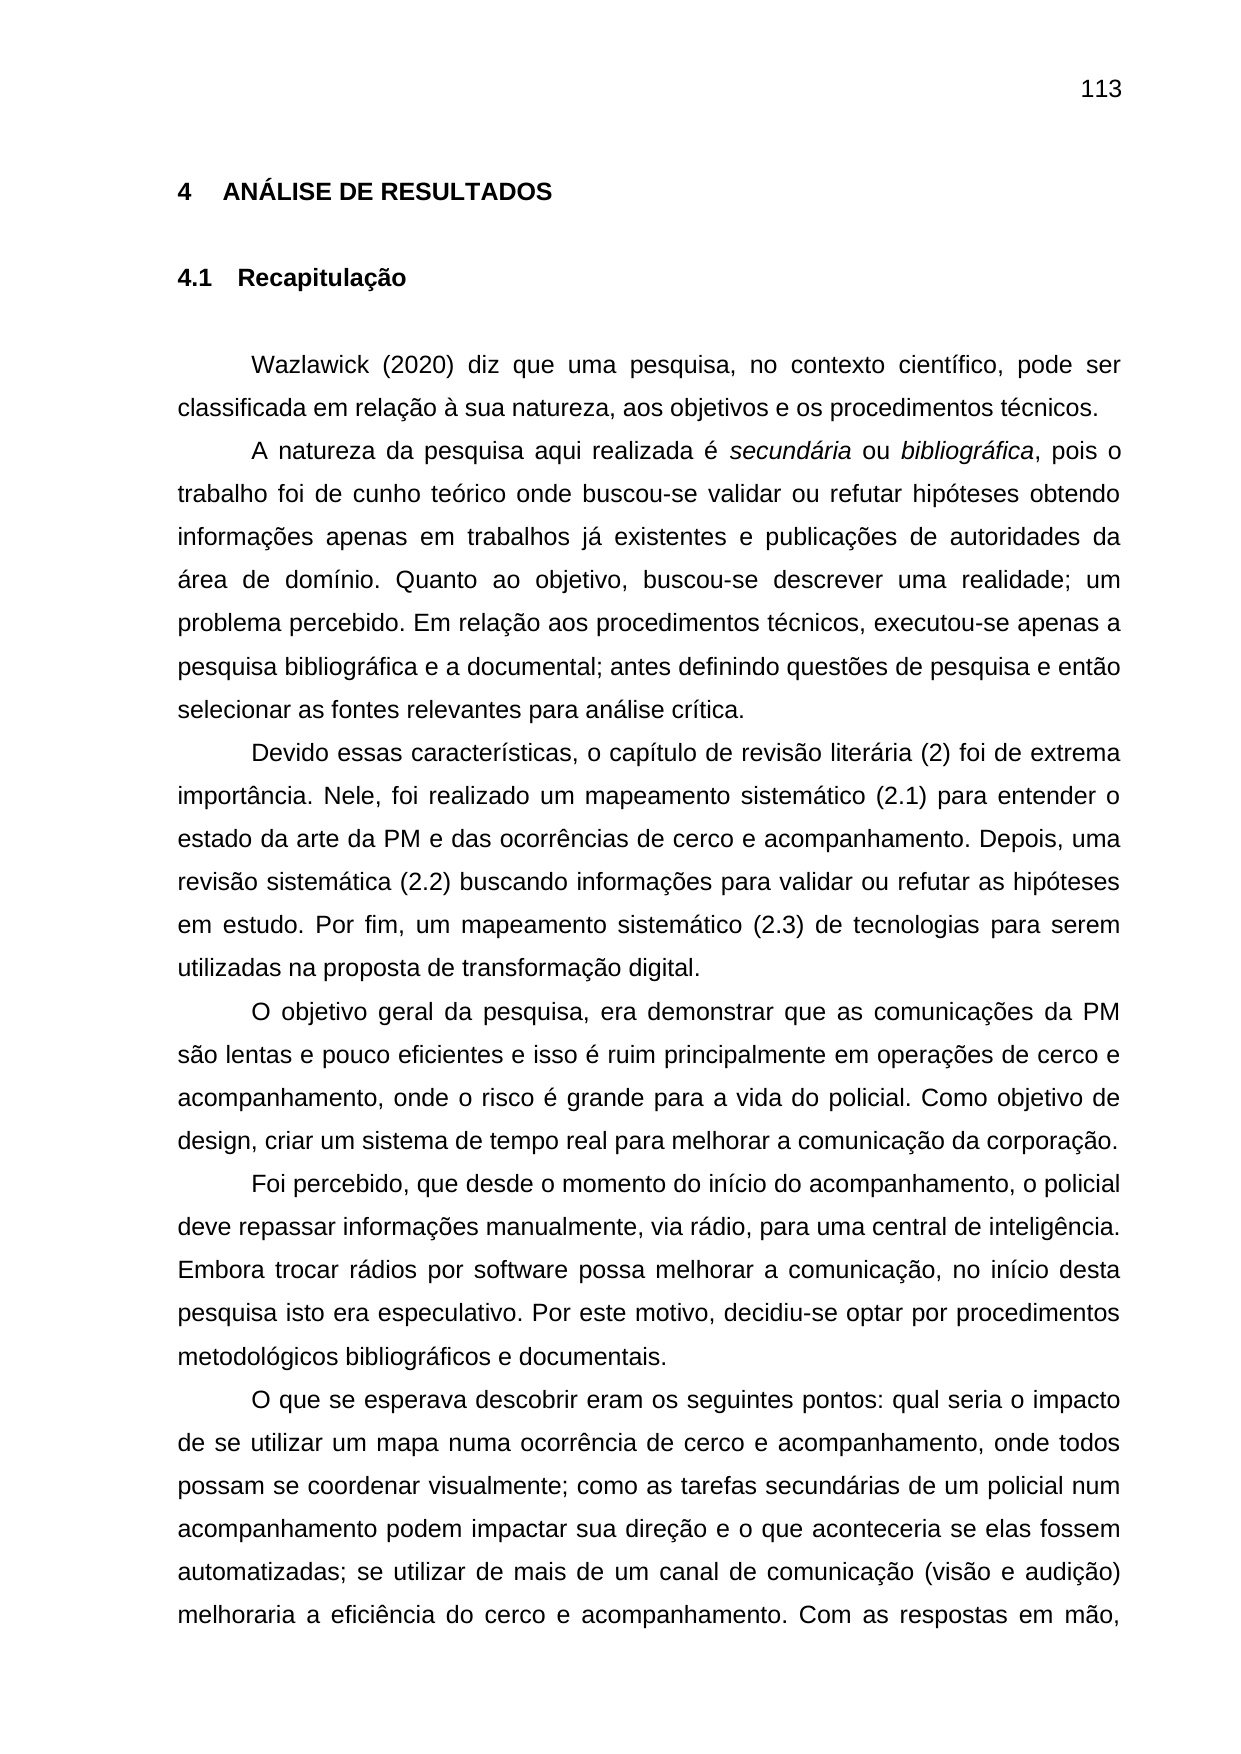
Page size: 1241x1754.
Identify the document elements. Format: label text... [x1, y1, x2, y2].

subtitle ANÁLISE DE RESULTADOS [177, 177, 1122, 206]
subtitle Recapitulação [177, 263, 1122, 292]
text Foi percebido, que desde o momento do início do acompanhamento, o policial deve repassar informações manualmente, via rádio, para uma central de inteligência. Embora trocar rádios por software possa melhorar a comunicação, no início desta pesquisa isto era especulativo. Por este motivo, decidiu-se optar por procedimentos metodológicos bibliográficos e documentais. [177, 1169, 1122, 1370]
text A natureza da pesquisa aqui realizada é secundária ou bibliográfica, pois o trabalho foi de cunho teórico onde buscou-se validar ou refutar hipóteses obtendo informações apenas em trabalhos já existentes e publicações de autoridades da área de domínio. Quanto ao objetivo, buscou-se descrever uma realidade; um problema percebido. Em relação aos procedimentos técnicos, executou-se apenas a pesquisa bibliográfica e a documental; antes definindo questões de pesquisa e então selecionar as fontes relevantes para análise crítica. [177, 436, 1122, 723]
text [177, 1385, 1122, 1629]
text Wazlawick (2020) diz que uma pesquisa, no contexto científico, pode ser classificada em relação à sua natureza, aos objetivos e os procedimentos técnicos. [177, 350, 1122, 422]
text O objetivo geral da pesquisa, era demonstrar que as comunicações da PM são lentas e pouco eficientes e isso é ruim principalmente em operações de cerco e acompanhamento, onde o risco é grande para a vida do policial. Como objetivo de design, criar um sistema de tempo real para melhorar a comunicação da corporação. [177, 997, 1122, 1155]
text Devido essas características, o capítulo de revisão literária (2) foi de extrema importância. Nele, foi realizado um mapeamento sistemático (2.1) para entender o estado da arte da PM e das ocorrências de cerco e acompanhamento. Depois, uma revisão sistemática (2.2) buscando informações para validar ou refutar as hipóteses em estudo. Por fim, um mapeamento sistemático (2.3) de tecnologias para serem utilizadas na proposta de transformação digital. [177, 738, 1122, 982]
